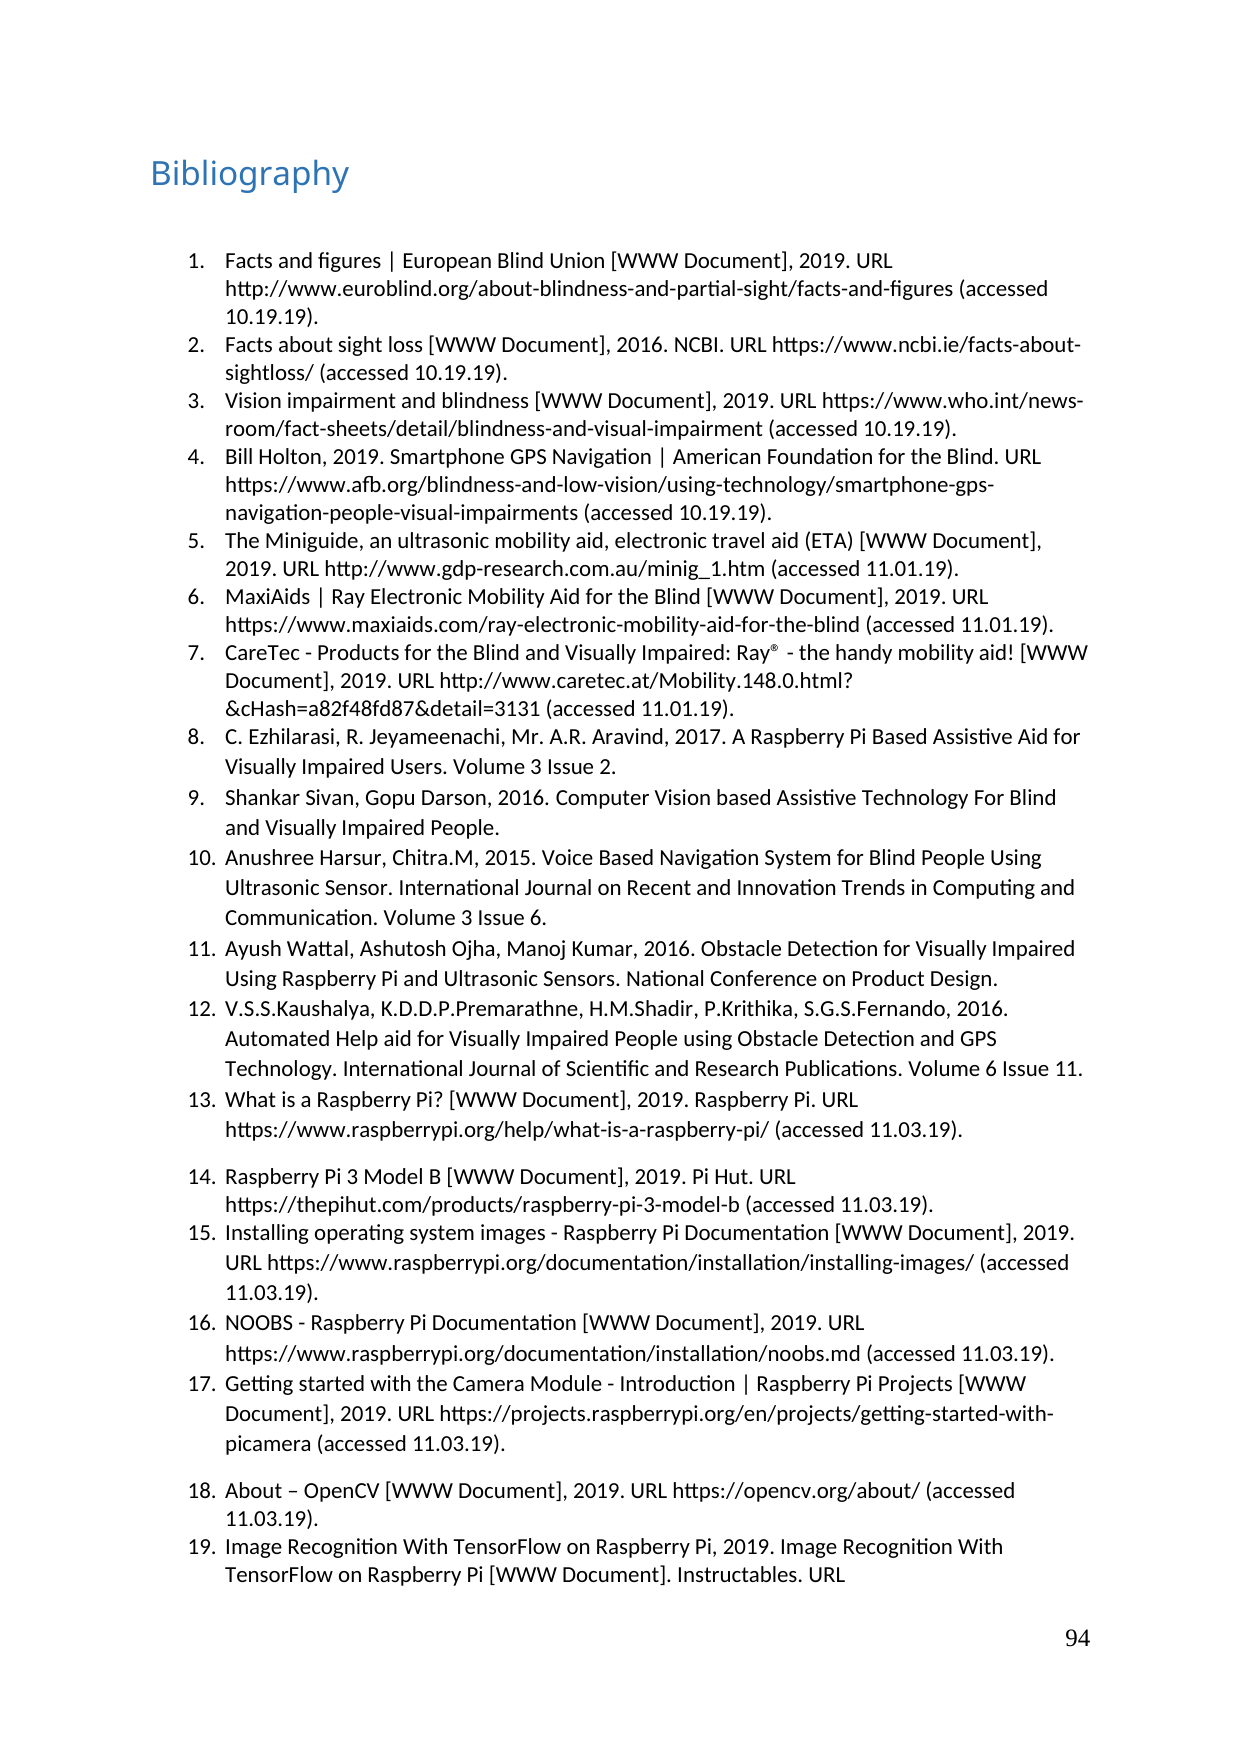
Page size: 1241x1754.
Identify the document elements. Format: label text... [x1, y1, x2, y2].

list Getting started with the Camera Module - Introduction | Raspberry Pi Projects [WWW Document], 2019. URL https://projects.raspberrypi.org/en/projects/getting-started-with-picamera (accessed 11.03.19). [187, 1369, 1090, 1457]
list Shankar Sivan, Gopu Darson, 2016. Computer Vision based Assistive Technology For Blind and Visually Impaired People. [187, 783, 1090, 841]
list MaxiAids | Ray Electronic Mobility Aid for the Blind [WWW Document], 2019. URL https://www.maxiaids.com/ray-electronic-mobility-aid-for-the-blind (accessed 11.01.19). [187, 582, 1090, 638]
list Facts and figures | European Blind Union [WWW Document], 2019. URL http://www.euroblind.org/about-blindness-and-partial-sight/facts-and-figures (accessed 10.19.19). [187, 246, 1090, 330]
list C. Ezhilarasi, R. Jeyameenachi, Mr. A.R. Aravind, 2017. A Raspberry Pi Based Assistive Aid for Visually Impaired Users. Volume 3 Issue 2. [187, 722, 1090, 780]
list V.S.S.Kaushalya, K.D.D.P.Premarathne, H.M.Shadir, P.Krithika, S.G.S.Fernando, 2016. Automated Help aid for Visually Impaired People using Obstacle Detection and GPS Technology. International Journal of Scientific and Research Publications. Volume 6 Issue 11. [187, 994, 1090, 1082]
list Vision impairment and blindness [WWW Document], 2019. URL https://www.who.int/news-room/fact-sheets/detail/blindness-and-visual-impairment (accessed 10.19.19). [187, 386, 1090, 442]
list About – OpenCV [WWW Document], 2019. URL https://opencv.org/about/ (accessed 11.03.19). [187, 1476, 1090, 1532]
list CareTec - Products for the Blind and Visually Impaired: Ray® - the handy mobility aid! [WWW Document], 2019. URL http://www.caretec.at/Mobility.148.0.html?&cHash=a82f48fd87&detail=3131 (accessed 11.01.19). [187, 638, 1090, 722]
list Bill Holton, 2019. Smartphone GPS Navigation | American Foundation for the Blind. URL https://www.afb.org/blindness-and-low-vision/using-technology/smartphone-gps-navigation-people-visual-impairments (accessed 10.19.19). [187, 442, 1090, 526]
list Raspberry Pi 3 Model B [WWW Document], 2019. Pi Hut. URL https://thepihut.com/products/raspberry-pi-3-model-b (accessed 11.03.19). [187, 1162, 1090, 1218]
subtitle Bibliography [150, 150, 1090, 195]
list NOOBS - Raspberry Pi Documentation [WWW Document], 2019. URL https://www.raspberrypi.org/documentation/installation/noobs.md (accessed 11.03.19). [187, 1308, 1090, 1367]
list Anushree Harsur, Chitra.M, 2015. Voice Based Navigation System for Blind People Using Ultrasonic Sensor. International Journal on Recent and Innovation Trends in Computing and Communication. Volume 3 Issue 6. [187, 843, 1090, 931]
list What is a Raspberry Pi? [WWW Document], 2019. Raspberry Pi. URL https://www.raspberrypi.org/help/what-is-a-raspberry-pi/ (accessed 11.03.19). [187, 1085, 1090, 1143]
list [187, 1532, 1090, 1588]
list Installing operating system images - Raspberry Pi Documentation [WWW Document], 2019. URL https://www.raspberrypi.org/documentation/installation/installing-images/ (accessed 11.03.19). [187, 1218, 1090, 1306]
list Facts about sight loss [WWW Document], 2016. NCBI. URL https://www.ncbi.ie/facts-about-sightloss/ (accessed 10.19.19). [187, 330, 1090, 386]
list The Miniguide, an ultrasonic mobility aid, electronic travel aid (ETA) [WWW Document], 2019. URL http://www.gdp-research.com.au/minig_1.htm (accessed 11.01.19). [187, 526, 1090, 582]
list Ayush Wattal, Ashutosh Ojha, Manoj Kumar, 2016. Obstacle Detection for Visually Impaired Using Raspberry Pi and Ultrasonic Sensors. National Conference on Product Design. [187, 934, 1090, 992]
